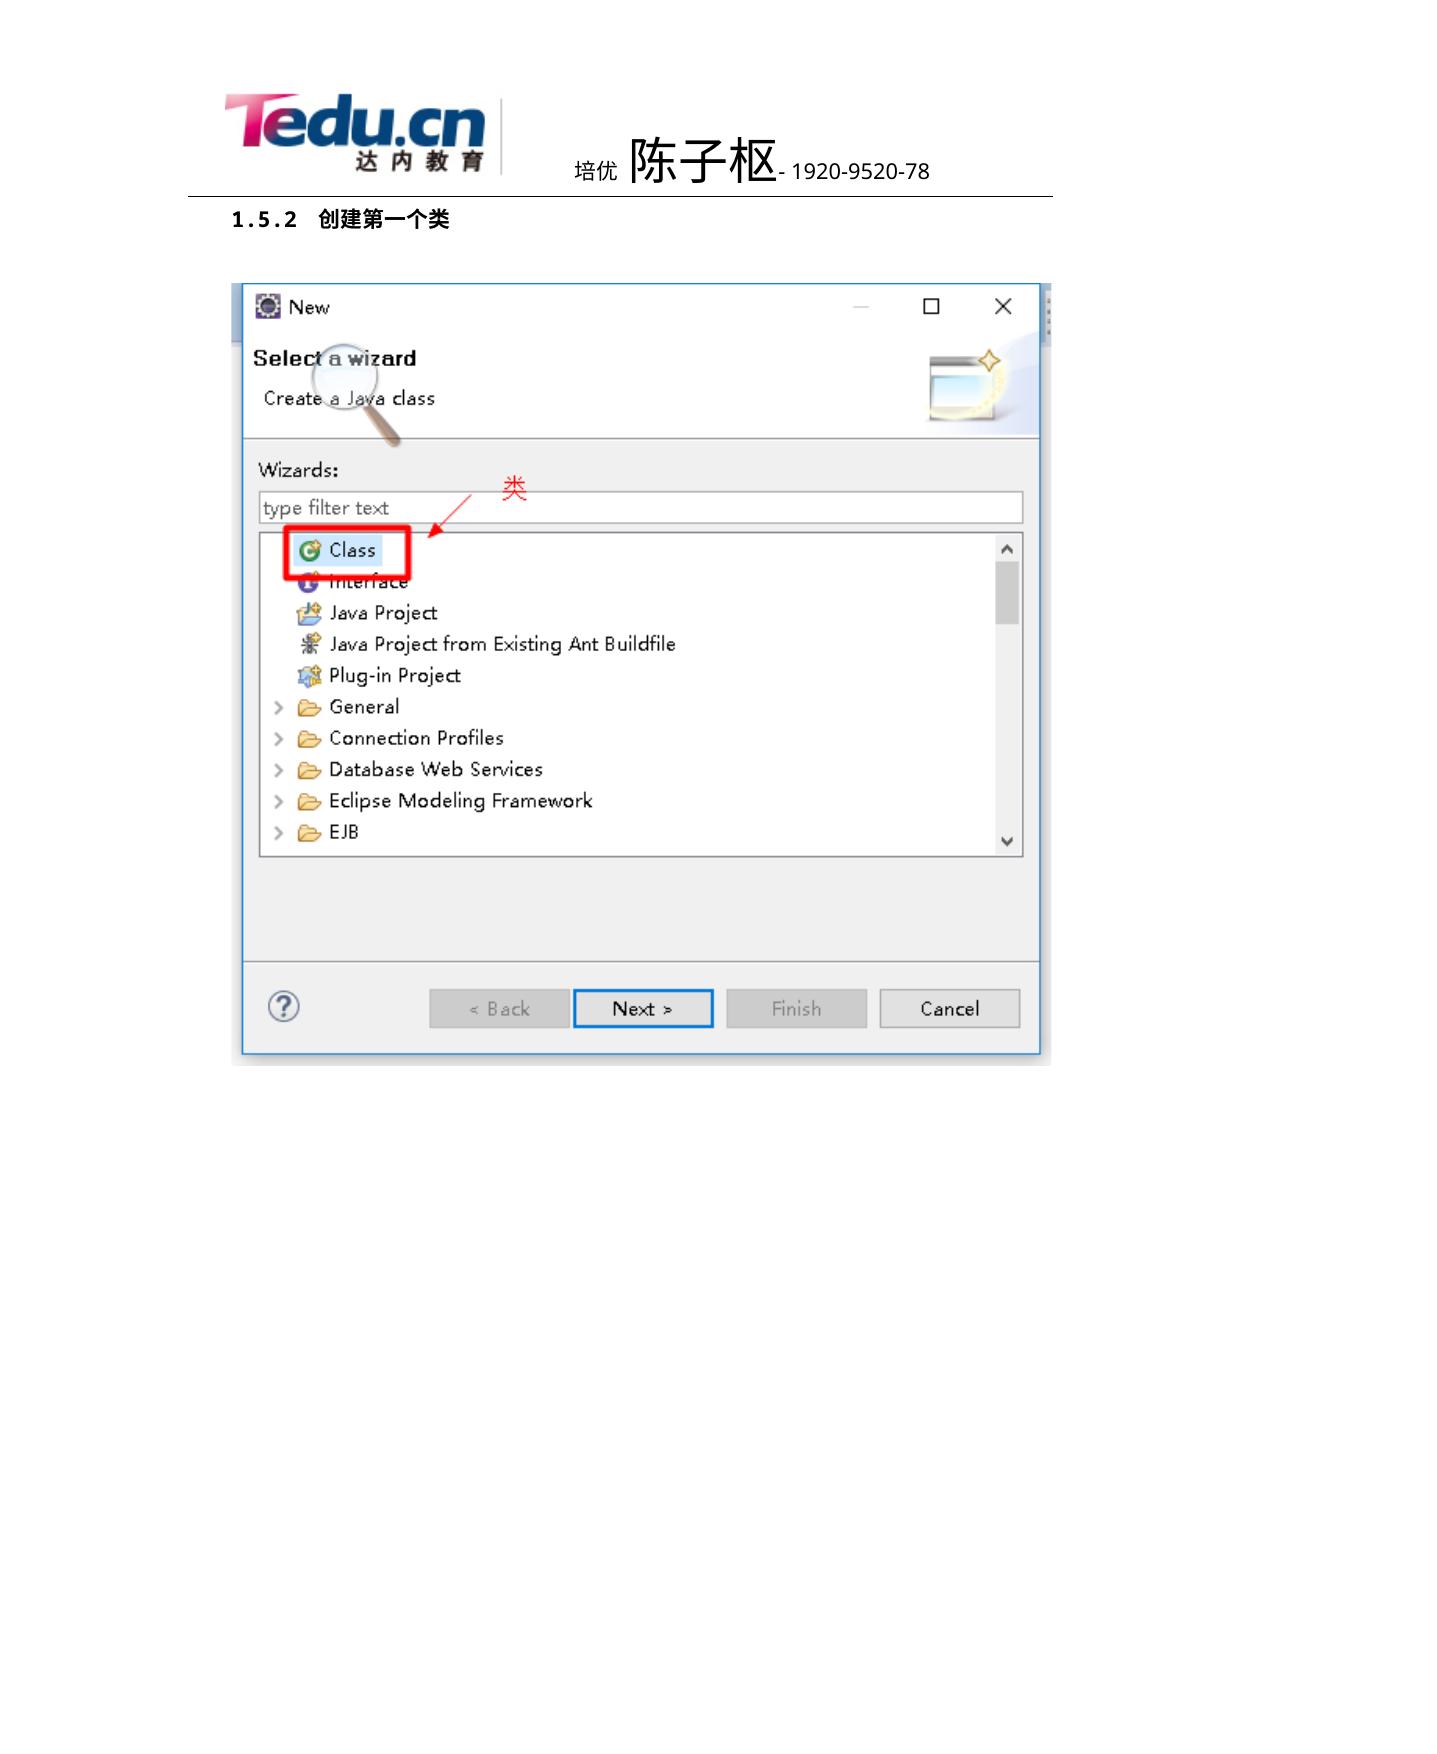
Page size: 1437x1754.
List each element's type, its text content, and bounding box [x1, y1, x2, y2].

picture [225, 88, 507, 180]
subtitle 创建第一个类 [187, 202, 1053, 234]
picture [231, 283, 1052, 1066]
